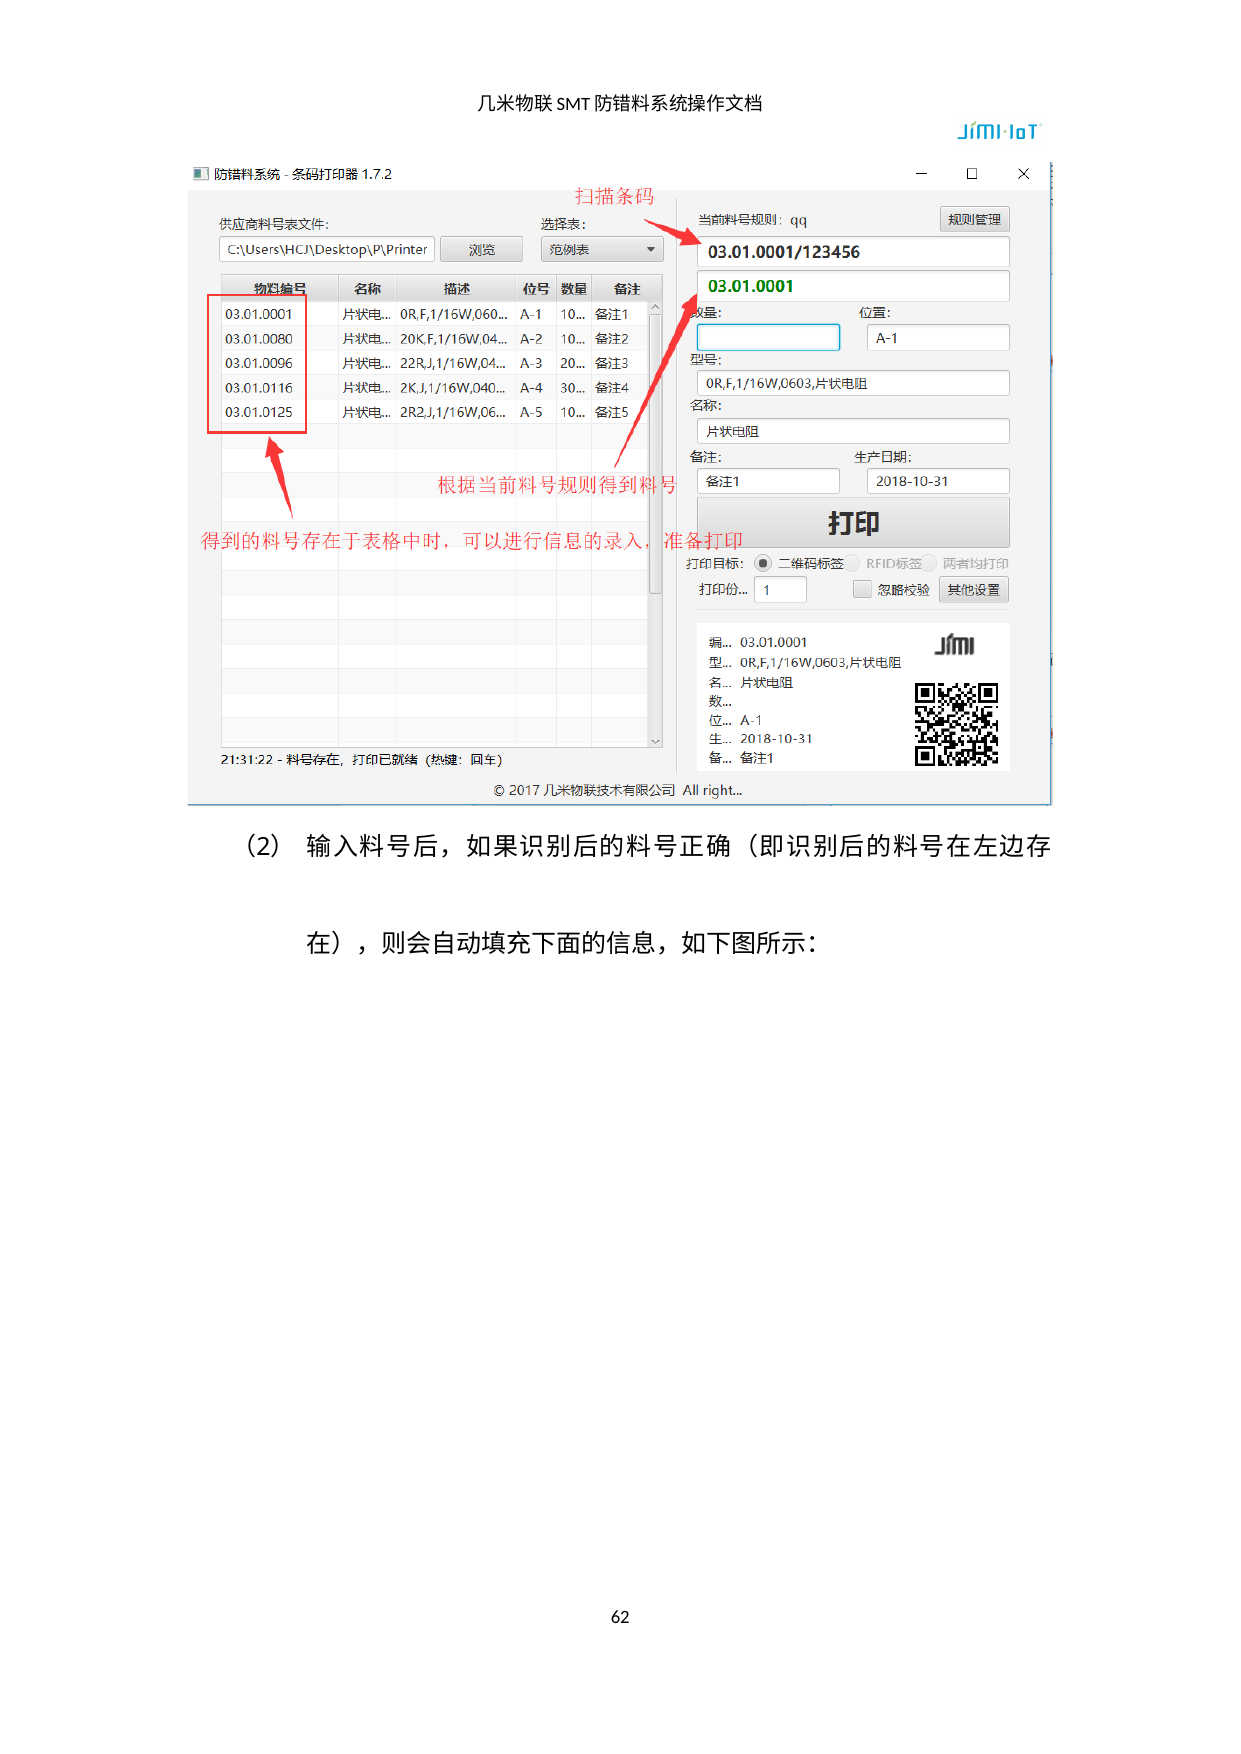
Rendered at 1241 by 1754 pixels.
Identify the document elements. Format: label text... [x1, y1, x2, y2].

picture [187, 162, 1053, 806]
list 输入料号后，如果识别后的料号正确（即识别后的料号在左边存在），则会自动填充下面的信息，如下图所示： [231, 812, 1053, 974]
picture [954, 117, 1047, 145]
